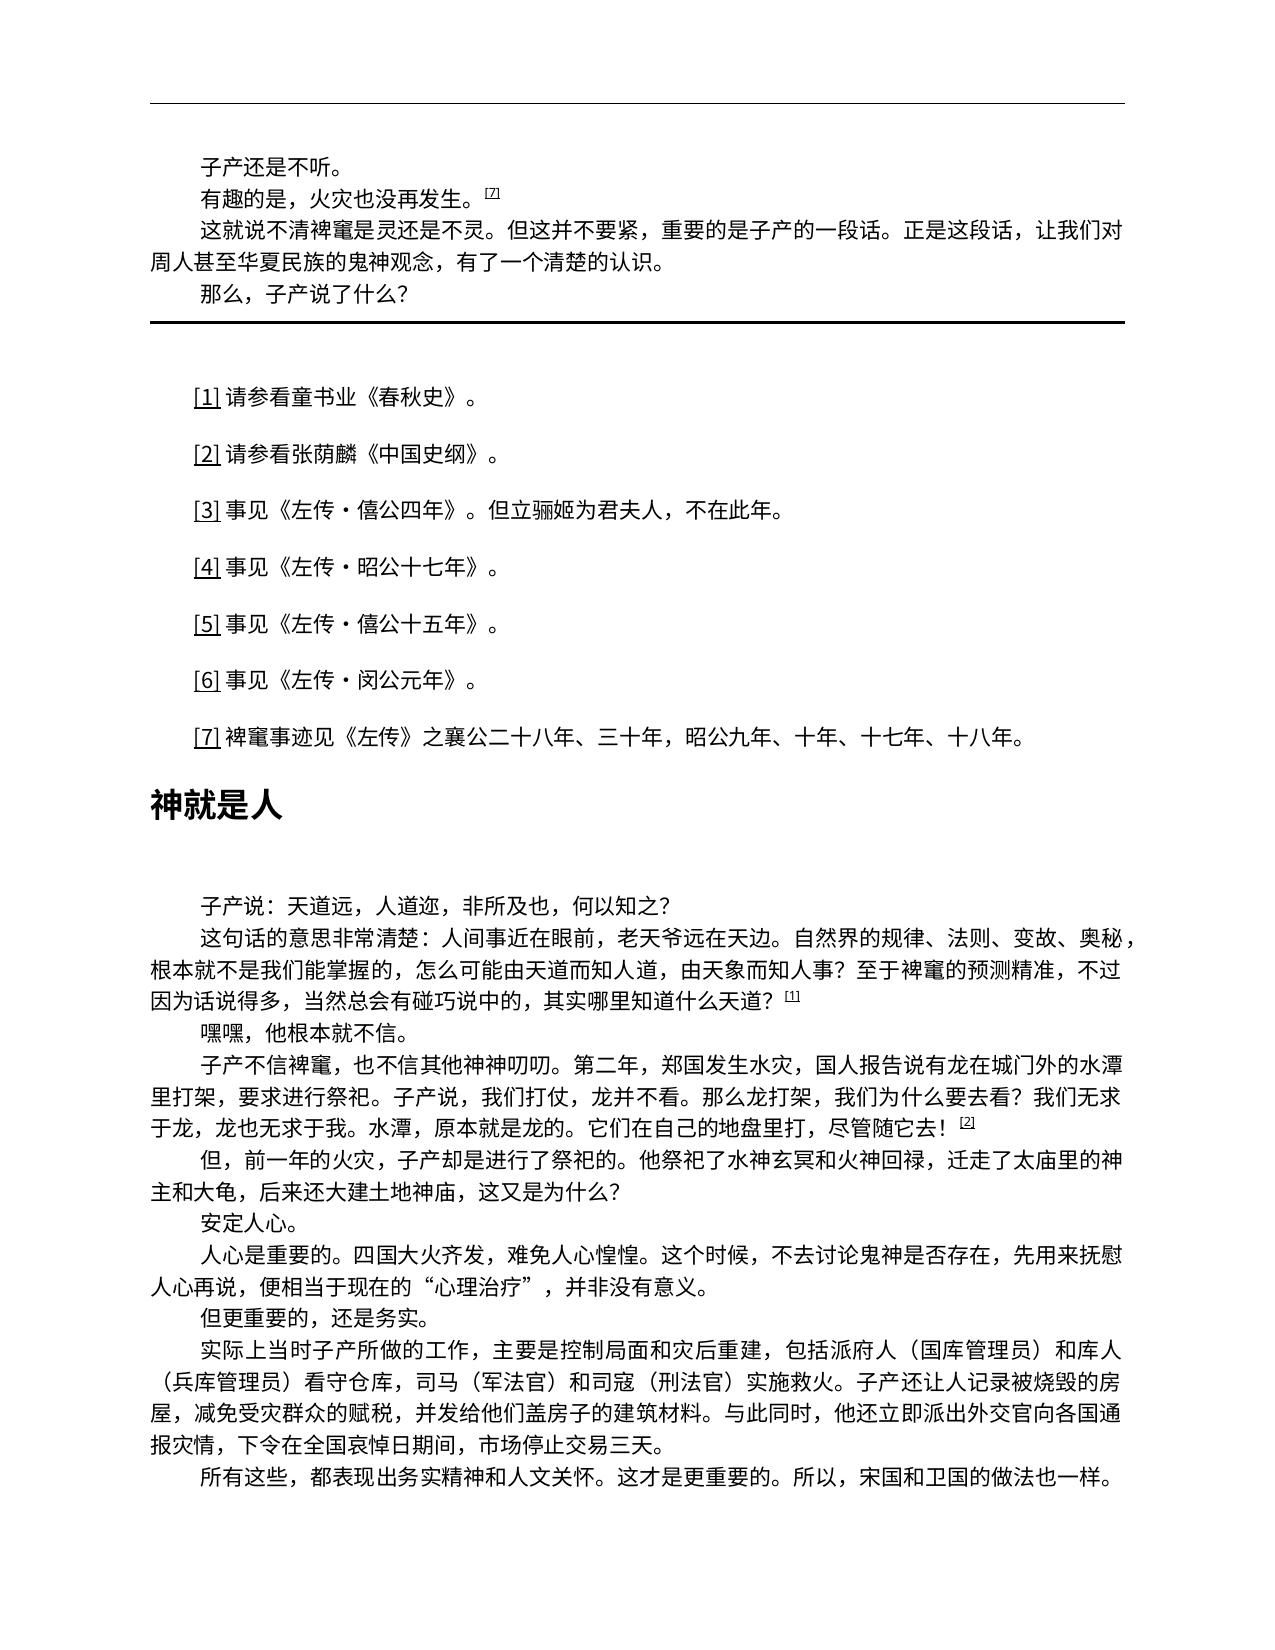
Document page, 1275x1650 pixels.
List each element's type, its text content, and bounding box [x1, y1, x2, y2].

text [5] 事见《左传·僖公十五年》。 [150, 607, 1125, 638]
text 安定人心。 [150, 1206, 1125, 1238]
text [7] 裨竃事迹见《左传》之襄公二十八年、三十年，昭公九年、十年、十七年、十八年。 [150, 720, 1125, 752]
text 子产说：天道远，人道迩，非所及也，何以知之？ [150, 889, 1125, 921]
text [150, 1459, 1125, 1491]
text [4] 事见《左传·昭公十七年》。 [150, 550, 1125, 582]
text 子产还是不听。 [150, 150, 1125, 182]
text 子产不信裨竃，也不信其他神神叨叨。第二年，郑国发生水灾，国人报告说有龙在城门外的水潭里打架，要求进行祭祀。子产说，我们打仗，龙并不看。那么龙打架，我们为什么要去看？我们无求于龙，龙也无求于我。水潭，原本就是龙的。它们在自己的地盘里打，尽管随它去！[2] [150, 1048, 1125, 1143]
text 嘿嘿，他根本就不信。 [150, 1016, 1125, 1048]
subtitle 神就是人 [150, 779, 1125, 827]
text 这就说不清裨竃是灵还是不灵。但这并不要紧，重要的是子产的一段话。正是这段话，让我们对周人甚至华夏民族的鬼神观念，有了一个清楚的认识。 [150, 213, 1125, 277]
text [3] 事见《左传·僖公四年》。但立骊姬为君夫人，不在此年。 [150, 493, 1125, 525]
text 那么，子产说了什么？ [150, 277, 1125, 308]
text [6] 事见《左传·闵公元年》。 [150, 663, 1125, 695]
text 但，前一年的火灾，子产却是进行了祭祀的。他祭祀了水神玄冥和火神回禄，迁走了太庙里的神主和大龟，后来还大建土地神庙，这又是为什么？ [150, 1143, 1125, 1206]
text [2] 请参看张荫麟《中国史纲》。 [150, 437, 1125, 468]
text 有趣的是，火灾也没再发生。[7] [150, 182, 1125, 213]
text 人心是重要的。四国大火齐发，难免人心惶惶。这个时候，不去讨论鬼神是否存在，先用来抚慰人心再说，便相当于现在的“心理治疗”，并非没有意义。 [150, 1238, 1125, 1301]
text 这句话的意思非常清楚：人间事近在眼前，老天爷远在天边。自然界的规律、法则、变故、奥秘，根本就不是我们能掌握的，怎么可能由天道而知人道，由天象而知人事？至于裨竃的预测精准，不过因为话说得多，当然总会有碰巧说中的，其实哪里知道什么天道？[1] [150, 921, 1125, 1016]
text 实际上当时子产所做的工作，主要是控制局面和灾后重建，包括派府人（国库管理员）和库人（兵库管理员）看守仓库，司马（军法官）和司寇（刑法官）实施救火。子产还让人记录被烧毁的房屋，减免受灾群众的赋税，并发给他们盖房子的建筑材料。与此同时，他还立即派出外交官向各国通报灾情，下令在全国哀悼日期间，市场停止交易三天。 [150, 1333, 1125, 1459]
text [1] 请参看童书业《春秋史》。 [150, 380, 1125, 412]
text 但更重要的，还是务实。 [150, 1301, 1125, 1333]
